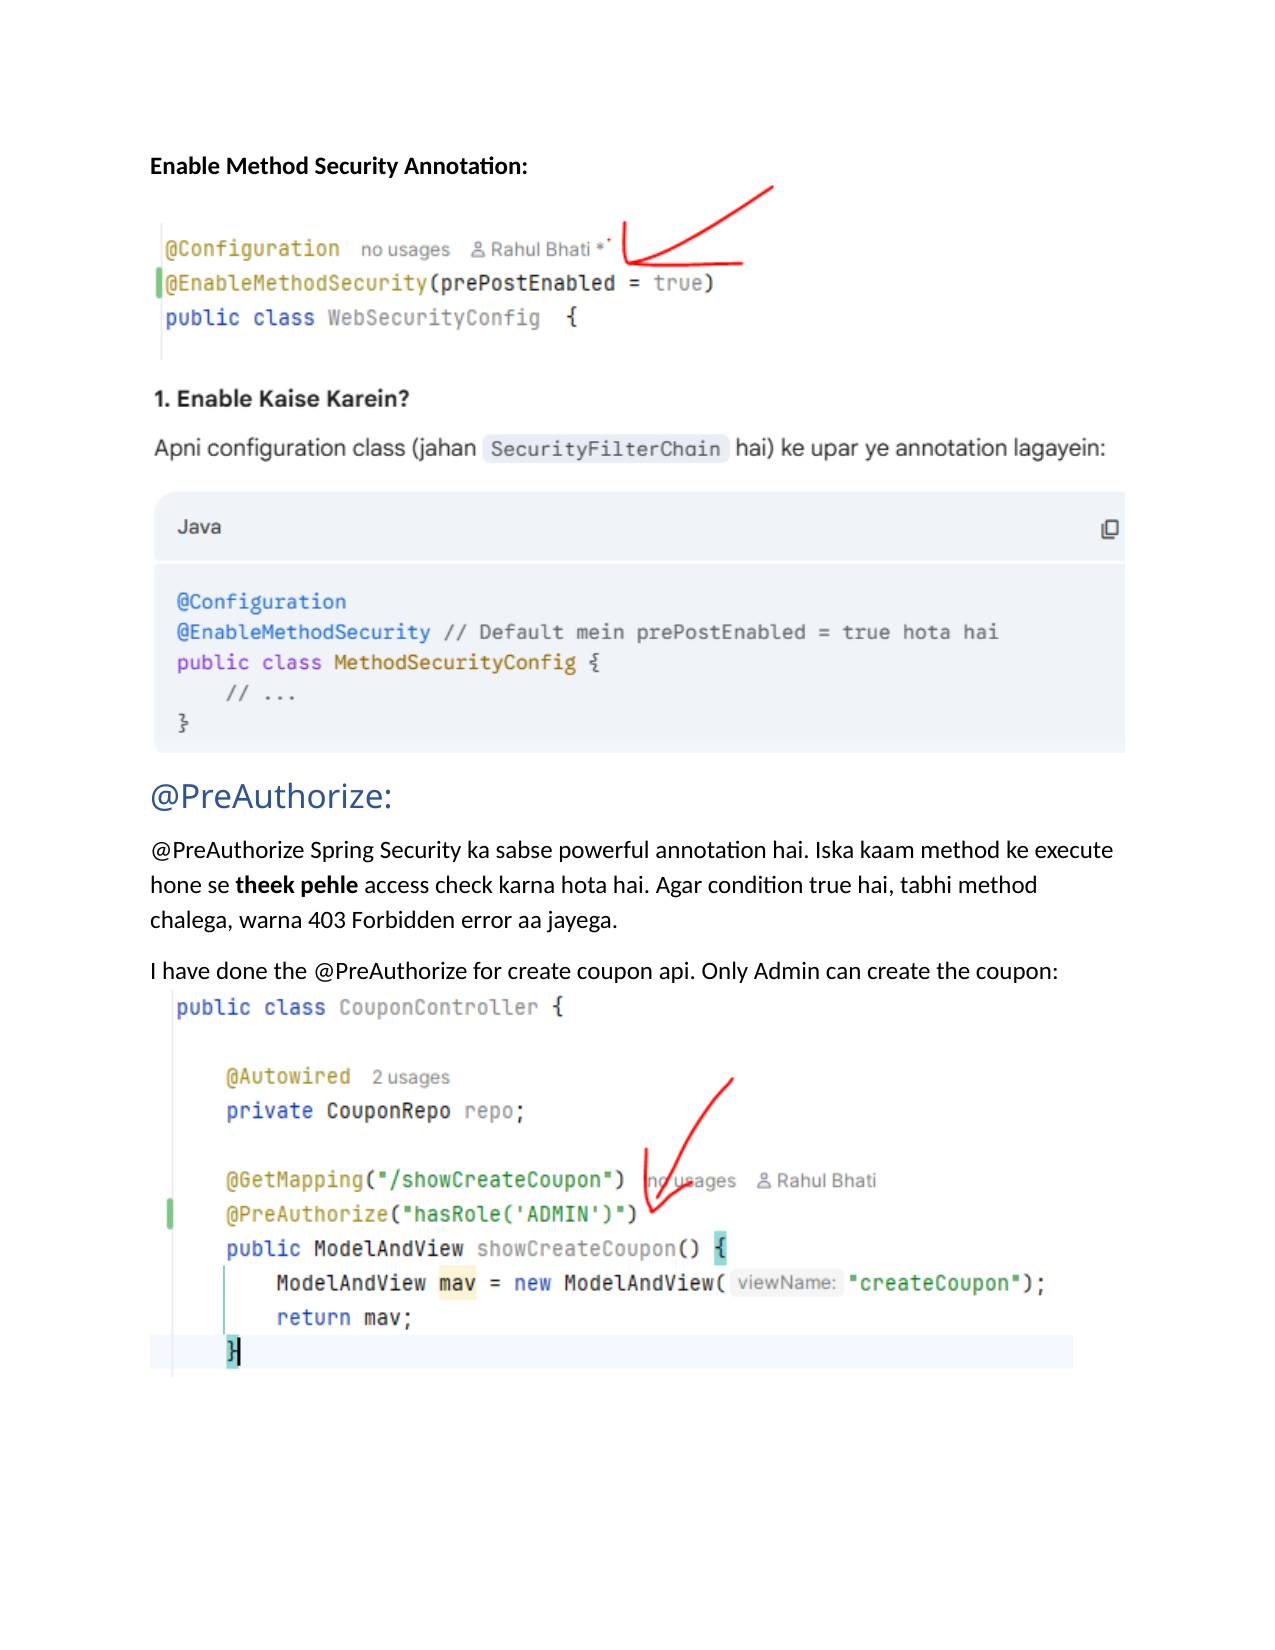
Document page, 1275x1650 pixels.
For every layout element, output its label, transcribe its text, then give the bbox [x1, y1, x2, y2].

picture [150, 381, 1125, 753]
subtitle @PreAuthorize: [150, 773, 1125, 819]
text @PreAuthorize Spring Security ka sabse powerful annotation hai. Iska kaam method ke execute hone se theek pehle access check karna hota hai. Agar condition true hai, tabhi method chalega, warna 403 Forbidden error aa jayega. [150, 834, 1125, 934]
picture [150, 990, 1074, 1377]
picture [150, 185, 774, 360]
